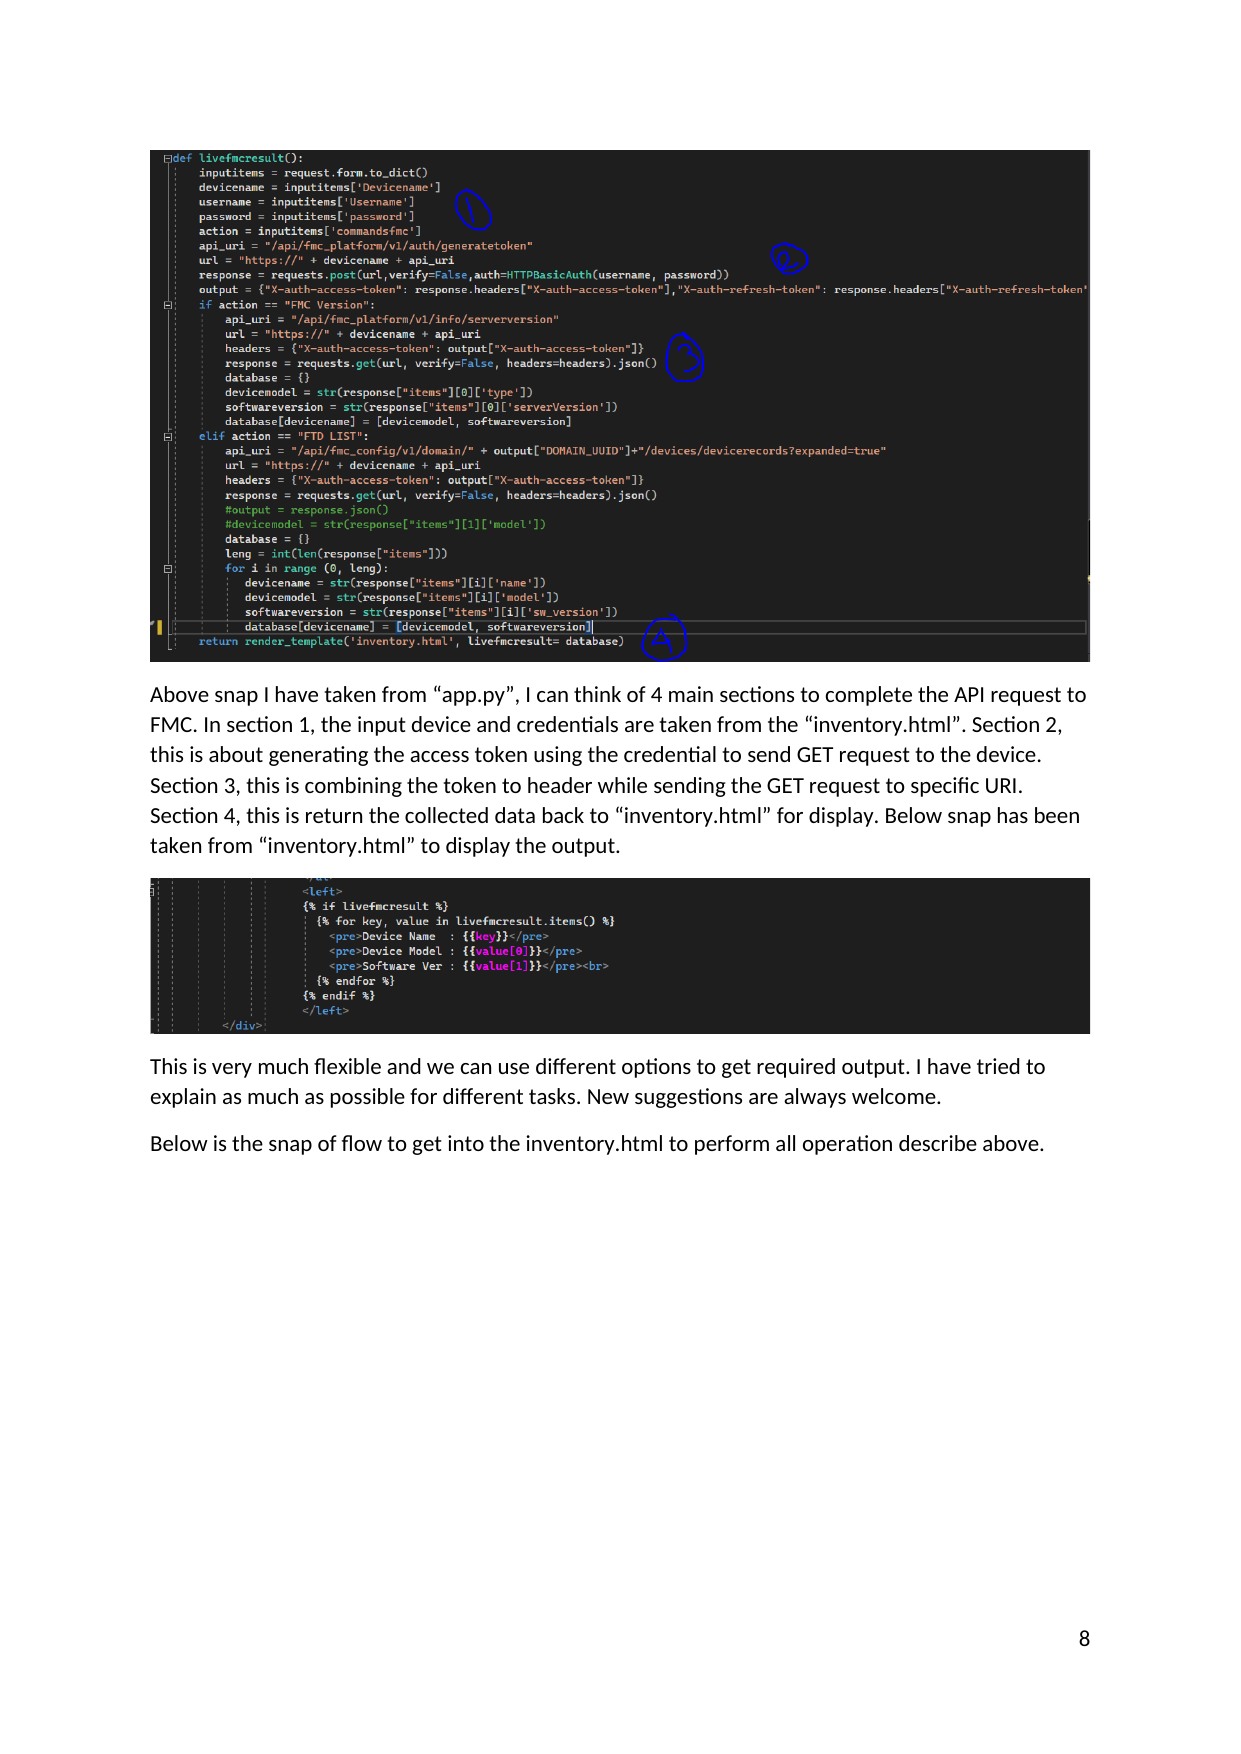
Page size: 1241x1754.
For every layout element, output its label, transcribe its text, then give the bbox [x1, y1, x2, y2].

picture [150, 150, 1091, 662]
text Above snap I have taken from “app.py”, I can think of 4 main sections to complete the API request to FMC. In section 1, the input device and credentials are taken from the “inventory.html”. Section 2, this is about generating the access token using the credential to send GET request to the device. Section 3, this is combining the token to header while sending the GET request to specific URI. Section 4, this is return the collected data back to “inventory.html” for display. Below snap has been taken from “inventory.html” to display the output. [150, 680, 1090, 859]
text This is very much flexible and we can use different options to get required output. I have tried to explain as much as possible for different tasks. New suggestions are always welcome. [150, 1052, 1090, 1110]
picture [150, 878, 1091, 1034]
text Below is the snap of flow to get into the inventory.html to perform all operation describe above. [150, 1129, 1090, 1157]
